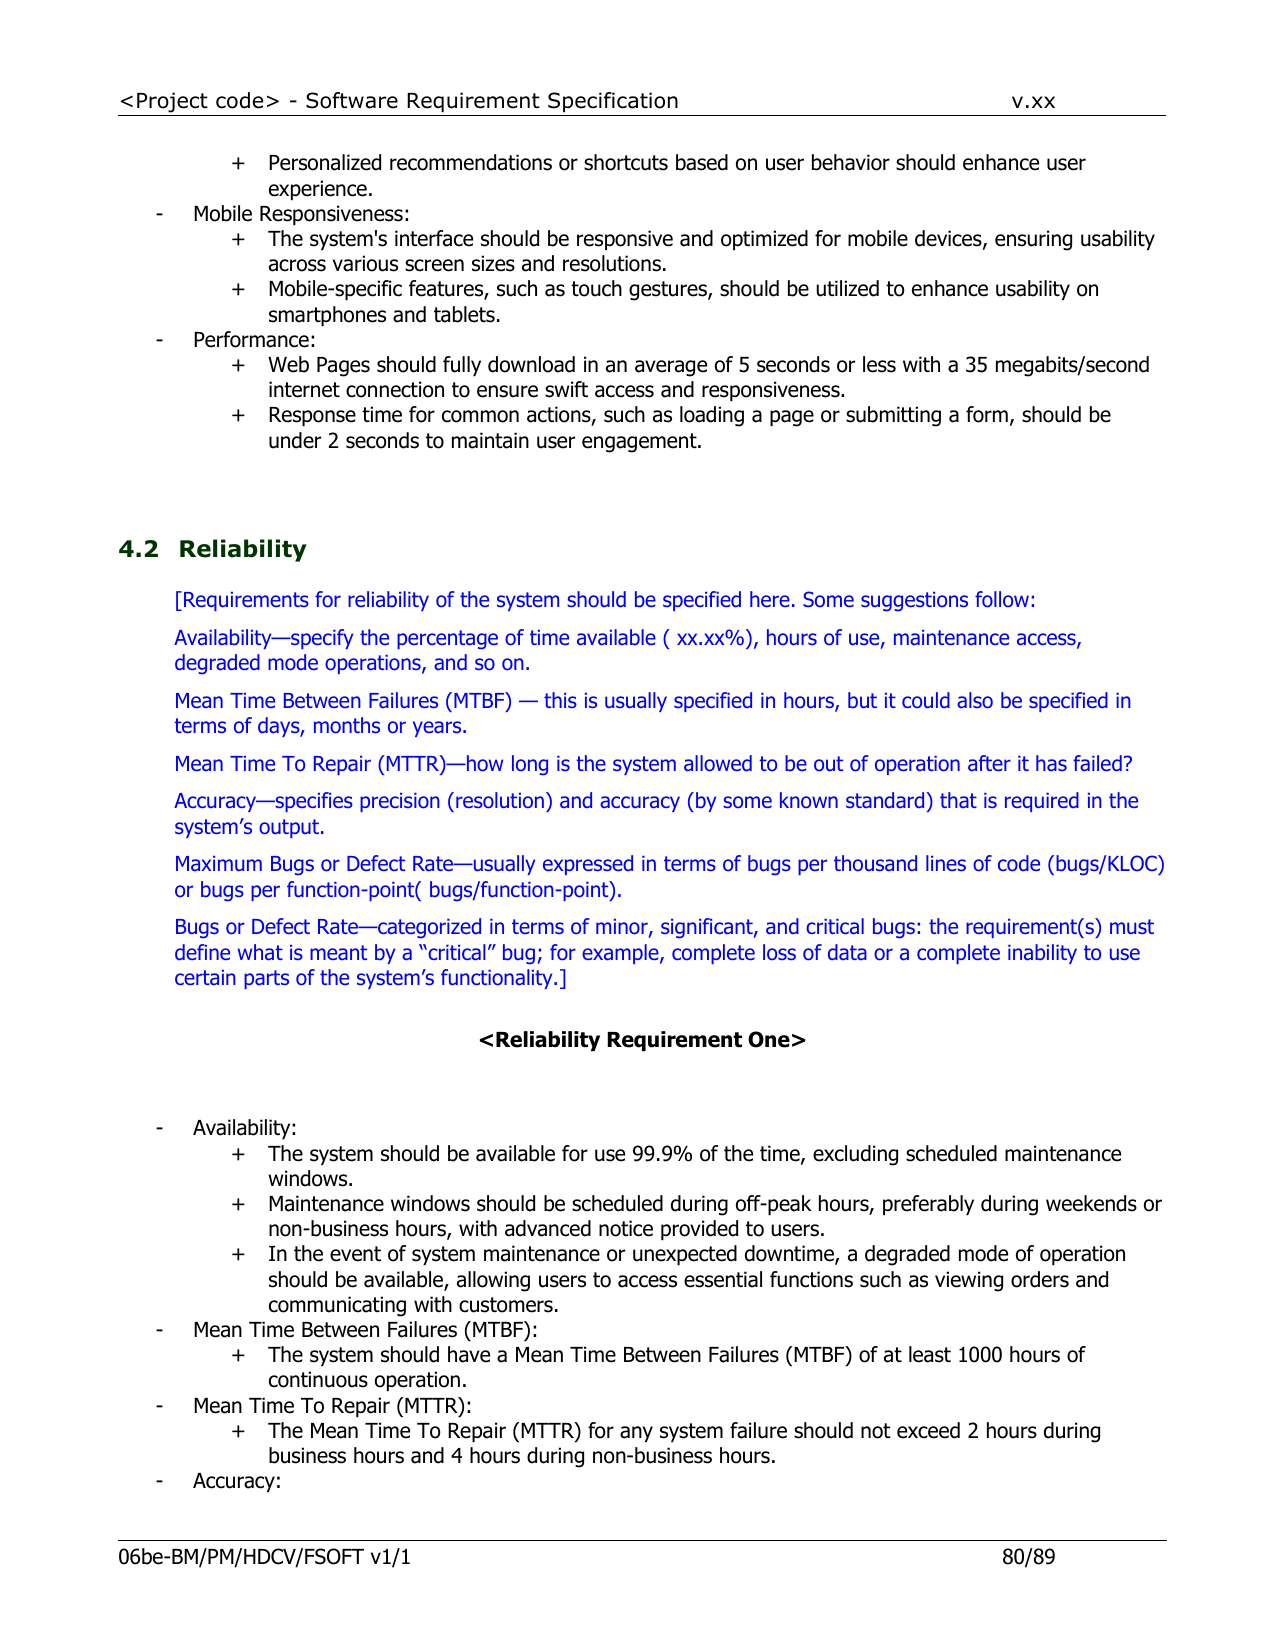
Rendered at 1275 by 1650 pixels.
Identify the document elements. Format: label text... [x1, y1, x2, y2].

list The system's interface should be responsive and optimized for mobile devices, ensuring usability across various screen sizes and resolutions. [231, 226, 1167, 276]
text Mean Time To Repair (MTTR)—how long is the system allowed to be out of operation after it has failed? [174, 750, 1167, 776]
list Personalized recommendations or shortcuts based on user behavior should enhance user experience. [231, 150, 1167, 200]
list Mean Time To Repair (MTTR): [156, 1392, 1167, 1417]
list Mean Time Between Failures (MTBF): [156, 1317, 1167, 1342]
list Response time for common actions, such as loading a page or submitting a form, should be under 2 seconds to maintain user engagement. [231, 402, 1167, 452]
list Maintenance windows should be scheduled during off-peak hours, preferably during weekends or non-business hours, with advanced notice provided to users. [231, 1191, 1167, 1241]
list In the event of system maintenance or unexpected downtime, a degraded mode of operation should be available, allowing users to access essential functions such as viewing orders and communicating with customers. [231, 1241, 1167, 1317]
text Mean Time Between Failures (MTBF) — this is usually specified in hours, but it could also be specified in terms of days, months or years. [174, 687, 1167, 738]
subtitle <Reliability Requirement One> [118, 1027, 1167, 1052]
list The system should have a Mean Time Between Failures (MTBF) of at least 1000 hours of continuous operation. [231, 1342, 1167, 1392]
text Maximum Bugs or Defect Rate—usually expressed in terms of bugs per thousand lines of code (bugs/KLOC) or bugs per function-point( bugs/function-point). [174, 851, 1167, 901]
list Web Pages should fully download in an average of 5 seconds or less with a 35 megabits/second internet connection to ensure swift access and responsiveness. [231, 352, 1167, 402]
text Availability—specify the percentage of time available ( xx.xx%), hours of use, maintenance access, degraded mode operations, and so on. [174, 624, 1167, 675]
list Accuracy: [156, 1468, 1167, 1493]
list The system should be available for use 99.9% of the time, excluding scheduled maintenance windows. [231, 1140, 1167, 1191]
list The Mean Time To Repair (MTTR) for any system failure should not exceed 2 hours during business hours and 4 hours during non-business hours. [231, 1417, 1167, 1468]
list Mobile-specific features, such as touch gestures, should be utilized to enhance usability on smartphones and tablets. [231, 276, 1167, 326]
list Performance: [156, 326, 1167, 352]
list Availability: [156, 1115, 1167, 1140]
text [Requirements for reliability of the system should be specified here. Some suggestions follow: [174, 587, 1167, 612]
text Bugs or Defect Rate—categorized in terms of minor, significant, and critical bugs: the requirement(s) must define what is meant by a “critical” bug; for example, complete loss of data or a complete inability to use certain parts of the system’s functionality.] [174, 914, 1167, 989]
subtitle Reliability [118, 534, 1167, 562]
text Accuracy—specifies precision (resolution) and accuracy (by some known standard) that is required in the system’s output. [174, 788, 1167, 838]
list Mobile Responsiveness: [156, 200, 1167, 226]
